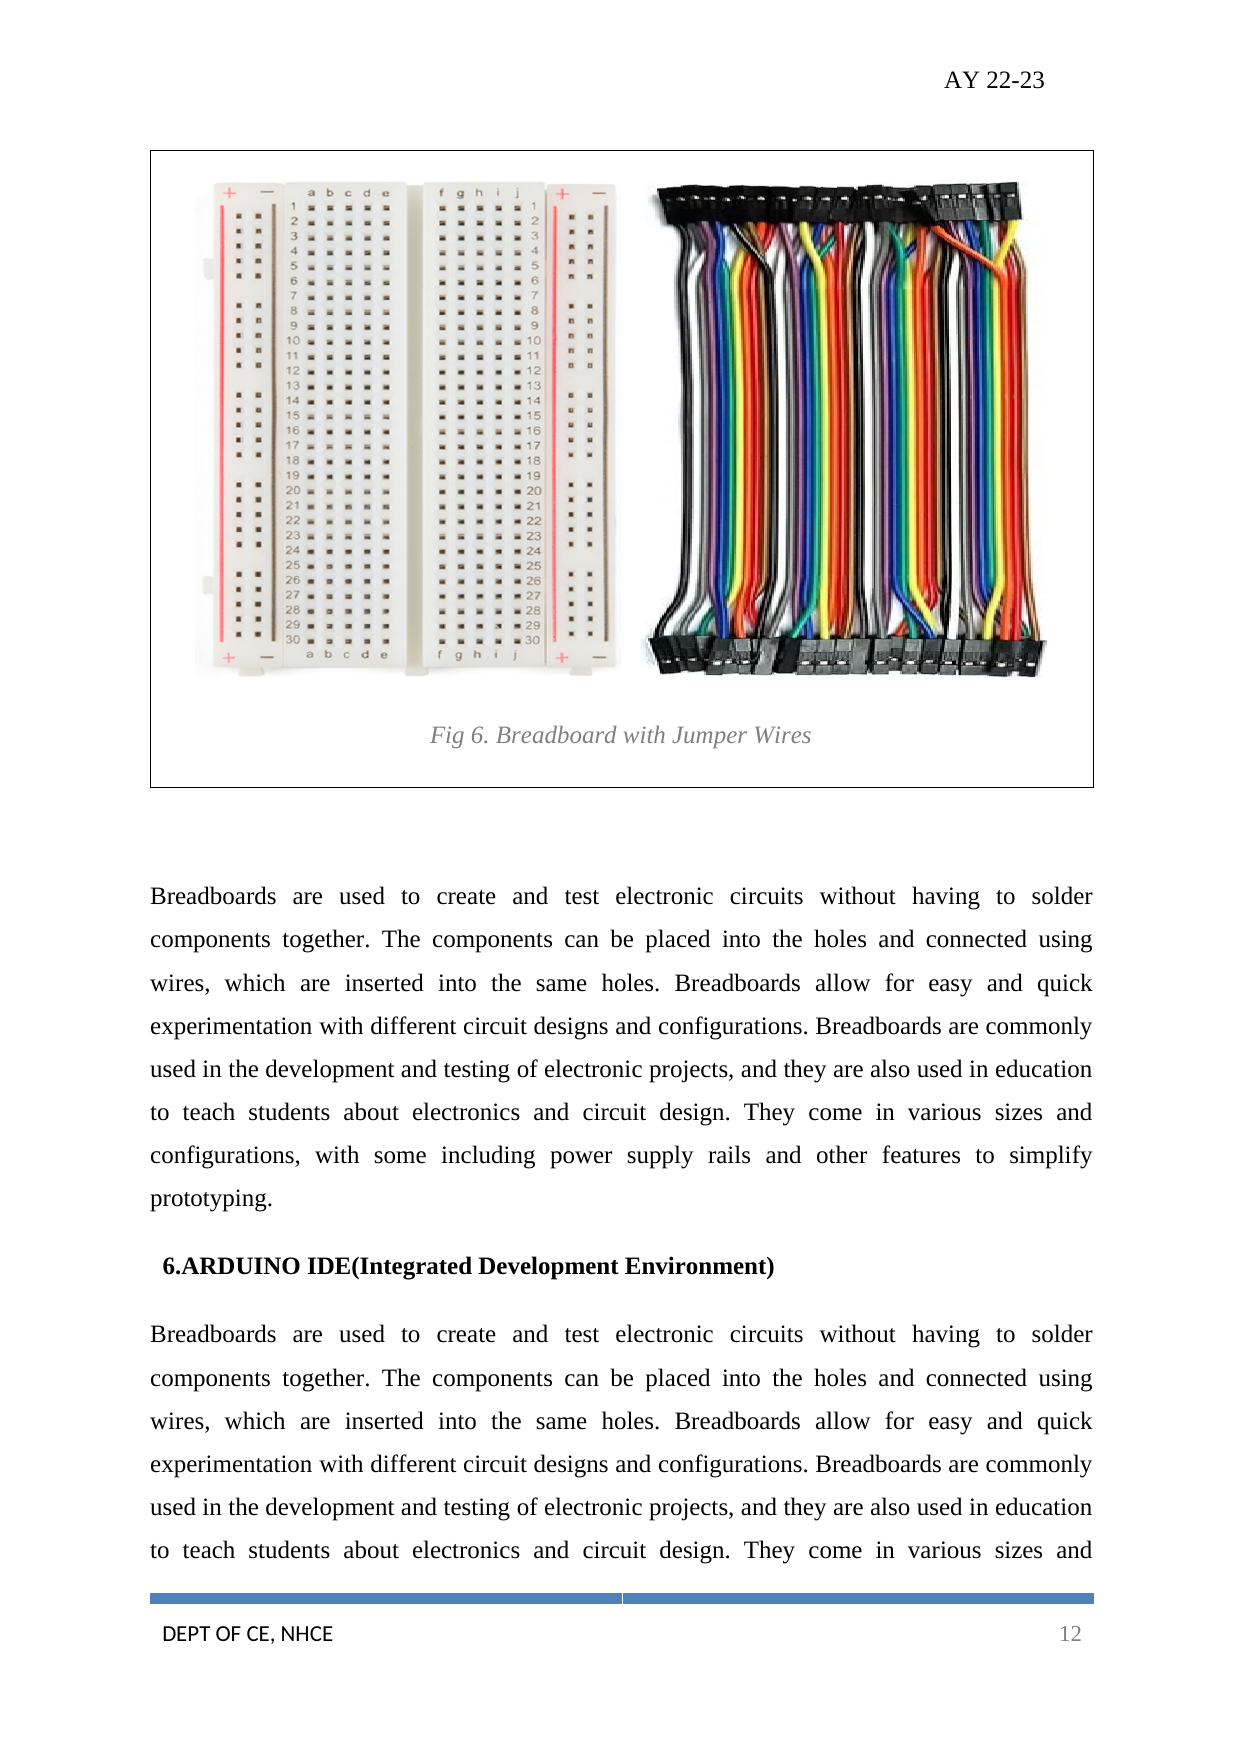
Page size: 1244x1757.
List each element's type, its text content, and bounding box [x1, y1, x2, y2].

text 6.ARDUINO IDE(Integrated Development Environment) [150, 1251, 1094, 1280]
picture [195, 176, 622, 681]
table_header Fig 6. Breadboard with Jumper Wires [151, 151, 1093, 787]
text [150, 1319, 1094, 1564]
picture [640, 176, 1049, 681]
